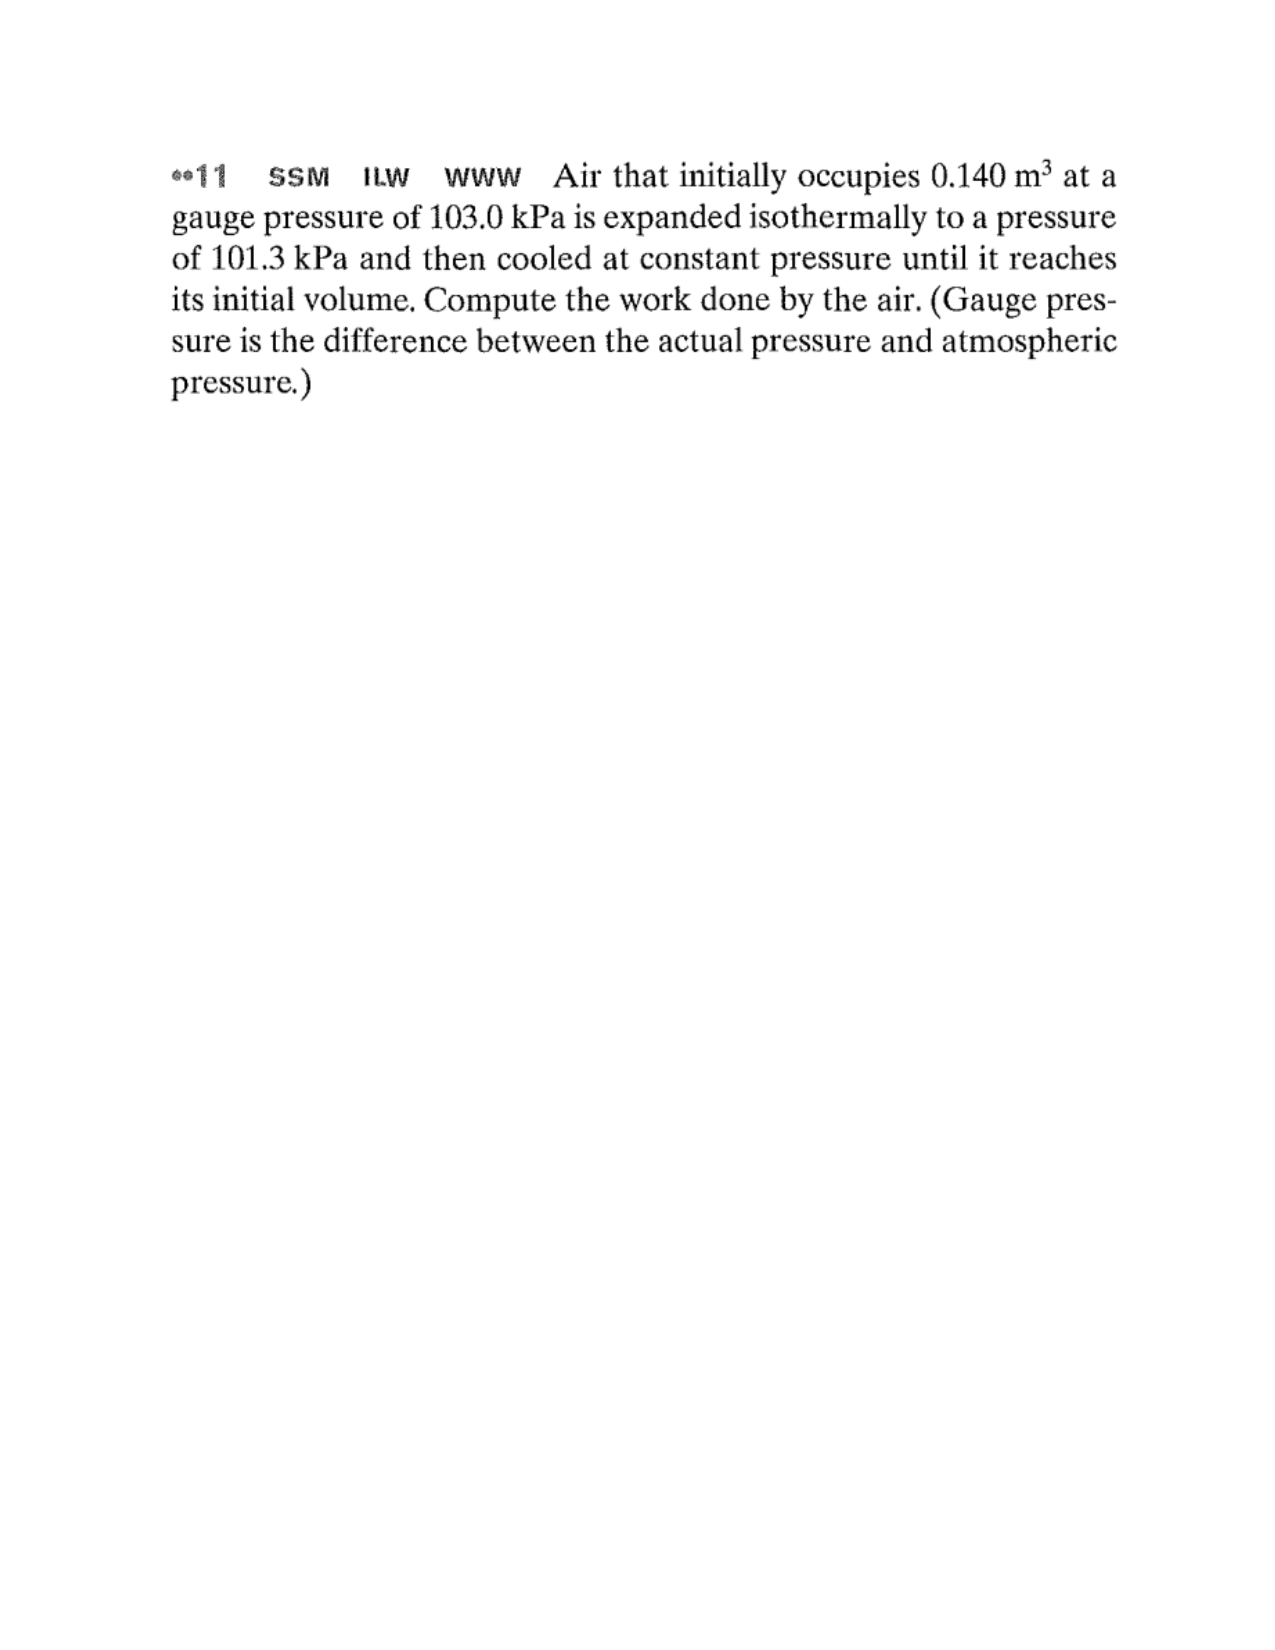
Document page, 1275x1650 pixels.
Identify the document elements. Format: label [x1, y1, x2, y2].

picture [150, 150, 1125, 419]
